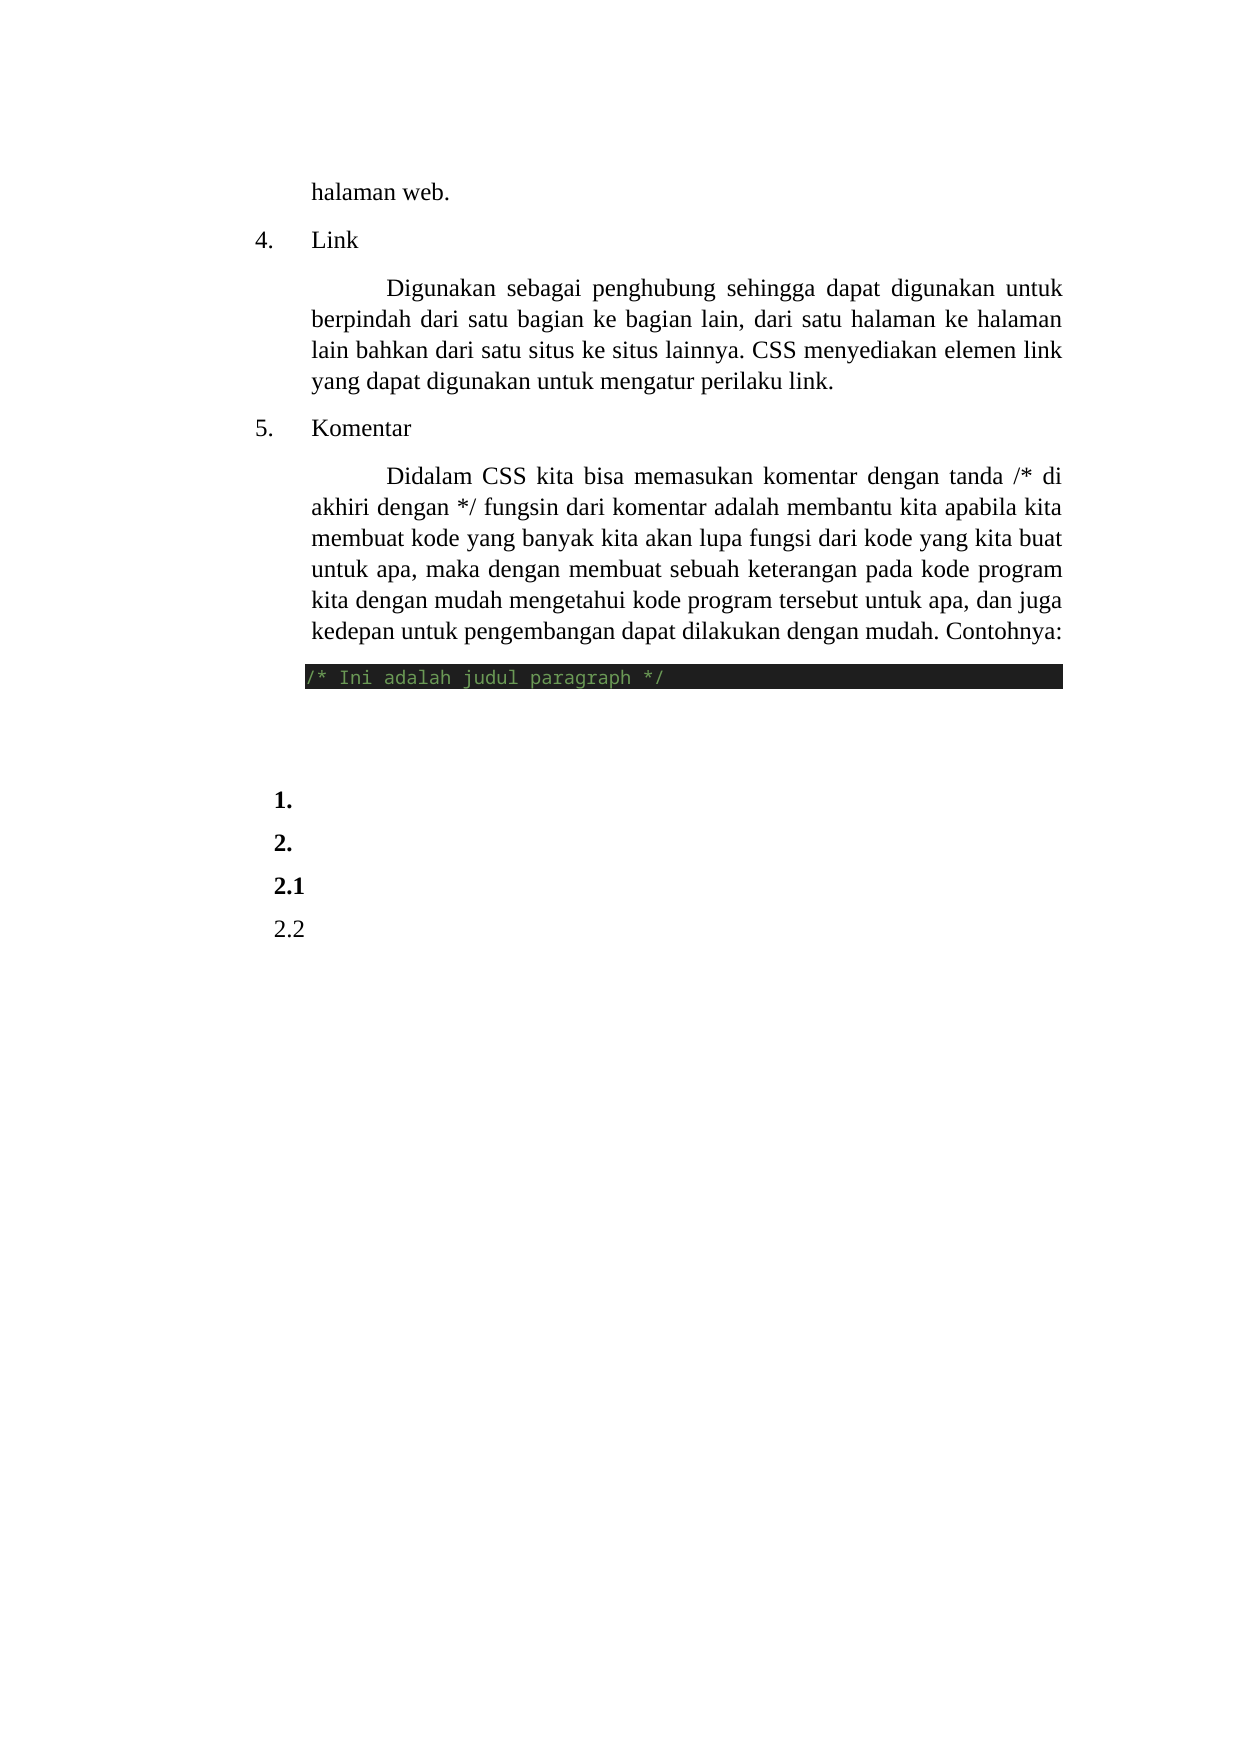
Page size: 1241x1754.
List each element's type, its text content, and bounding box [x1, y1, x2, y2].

text /* Ini adalah judul paragraph */ [305, 664, 1063, 689]
list Komentar [274, 413, 1063, 442]
list Link [274, 225, 1063, 254]
text Digunakan sebagai penghubung sehingga dapat digunakan untuk berpindah dari satu bagian ke bagian lain, dari satu halaman ke halaman lain bahkan dari satu situs ke situs lainnya. CSS menyediakan elemen link yang dapat digunakan untuk mengatur perilaku link. [311, 273, 1063, 394]
text halaman web. [311, 177, 1063, 206]
text Didalam CSS kita bisa memasukan komentar dengan tanda /* di akhiri dengan */ fungsin dari komentar adalah membantu kita apabila kita membuat kode yang banyak kita akan lupa fungsi dari kode yang kita buat untuk apa, maka dengan membuat sebuah keterangan pada kode program kita dengan mudah mengetahui kode program tersebut untuk apa, dan juga kedepan untuk pengembangan dapat dilakukan dengan mudah. Contohnya: [311, 461, 1063, 645]
